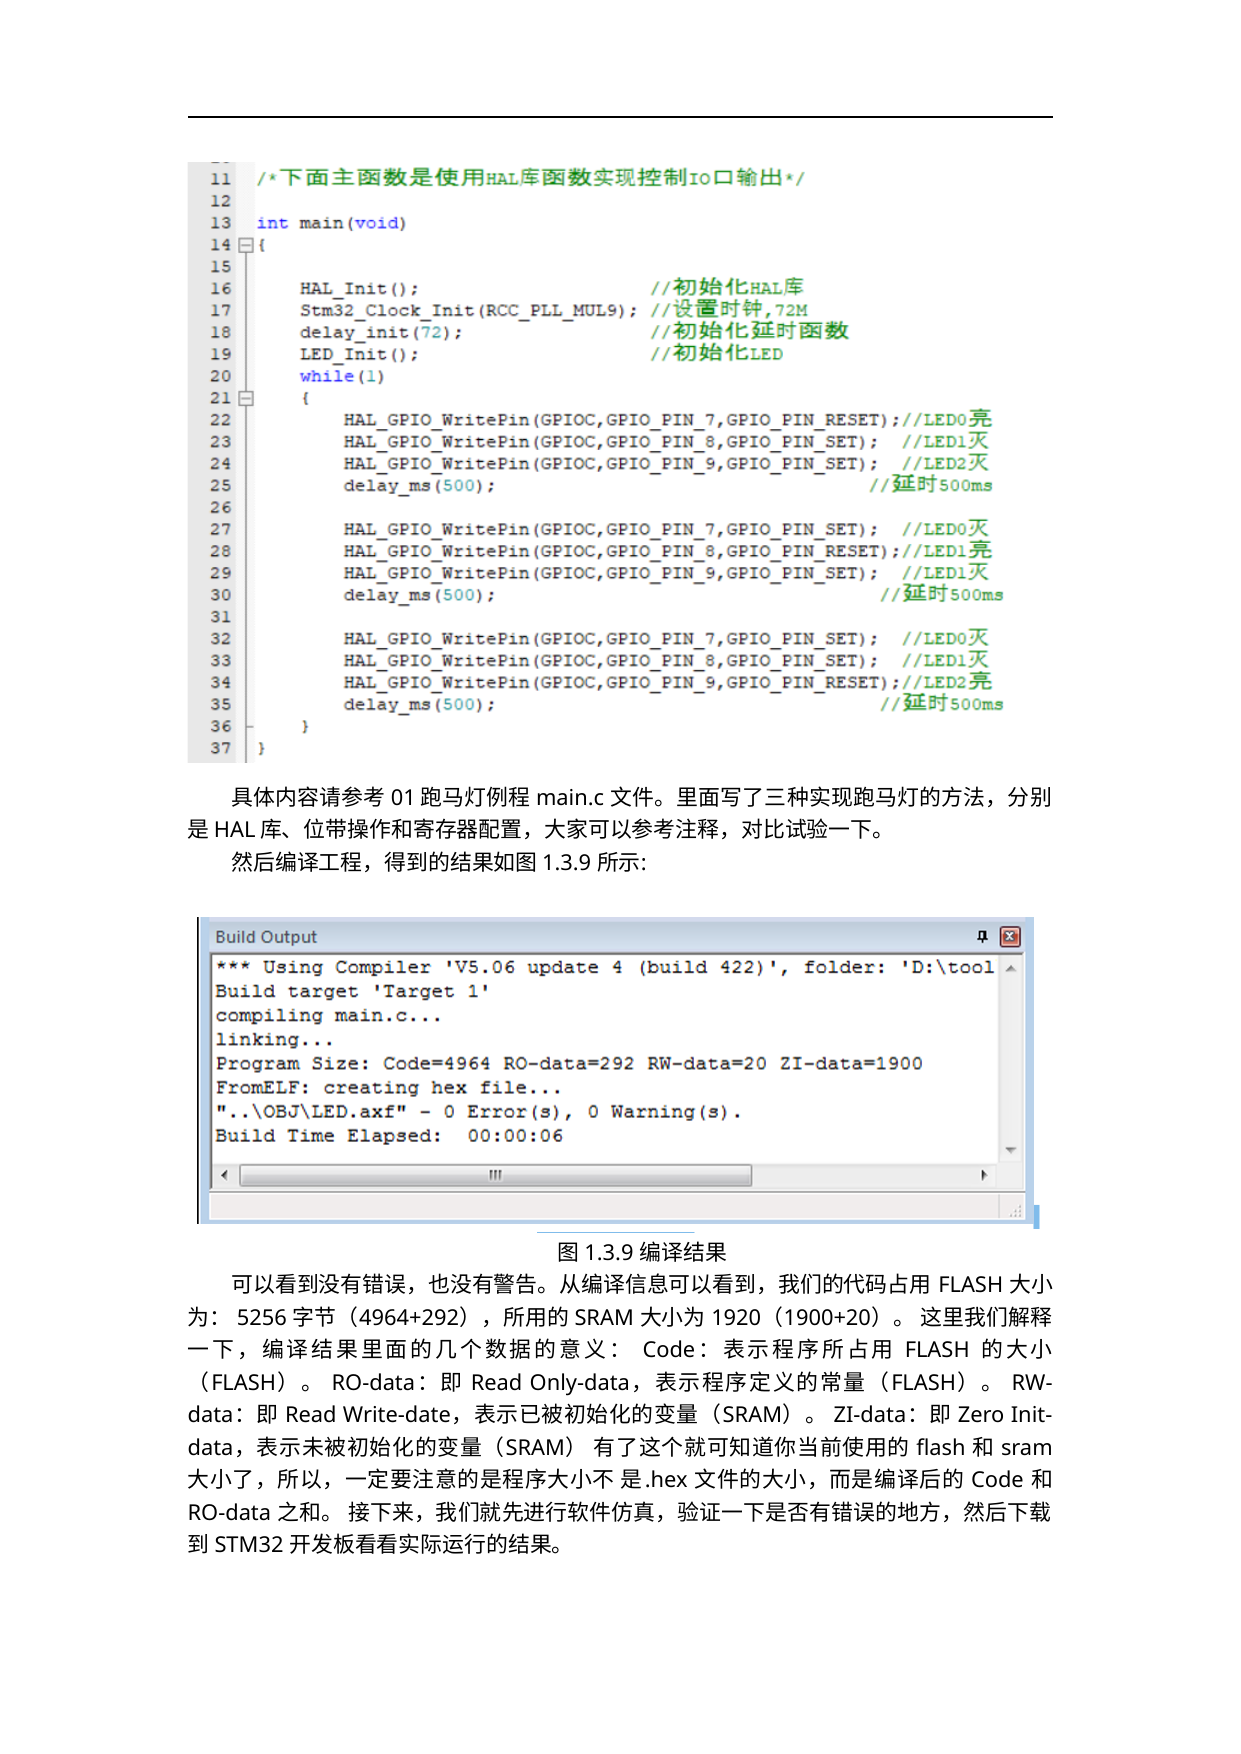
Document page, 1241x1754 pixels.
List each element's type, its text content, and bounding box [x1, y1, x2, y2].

picture [187, 162, 1053, 763]
text 图 1.3.9 编译结果 [187, 1234, 1053, 1267]
picture [187, 909, 1053, 1233]
text 具体内容请参考01跑马灯例程 main.c 文件。里面写了三种实现跑马灯的方法，分别是HAL库、位带操作和寄存器配置，大家可以参考注释，对比试验一下。 [187, 779, 1053, 844]
text 可以看到没有错误，也没有警告。从编译信息可以看到，我们的代码占用 FLASH 大小为： 5256 字节（4964+292），所用的 SRAM 大小为 1920（1900+20）。 这里我们解释一下，编译结果里面的几个数据的意义： Code：表示程序所占用 FLASH 的大小（FLASH）。 RO-data：即 Read Only-data，表示程序定义的常量（FLASH）。 RW-data：即 Read Write-date，表示已被初始化的变量（SRAM）。 ZI-data：即 Zero Init-data，表示未被初始化的变量（SRAM） 有了这个就可知道你当前使用的 flash 和 sram 大小了，所以，一定要注意的是程序大小不 是.hex 文件的大小，而是编译后的 Code 和 RO-data 之和。 接下来，我们就先进行软件仿真，验证一下是否有错误的地方，然后下载到 STM32 开发板看看实际运行的结果。 [187, 1267, 1053, 1559]
text 然后编译工程，得到的结果如图1.3.9 所示: [187, 844, 1053, 877]
